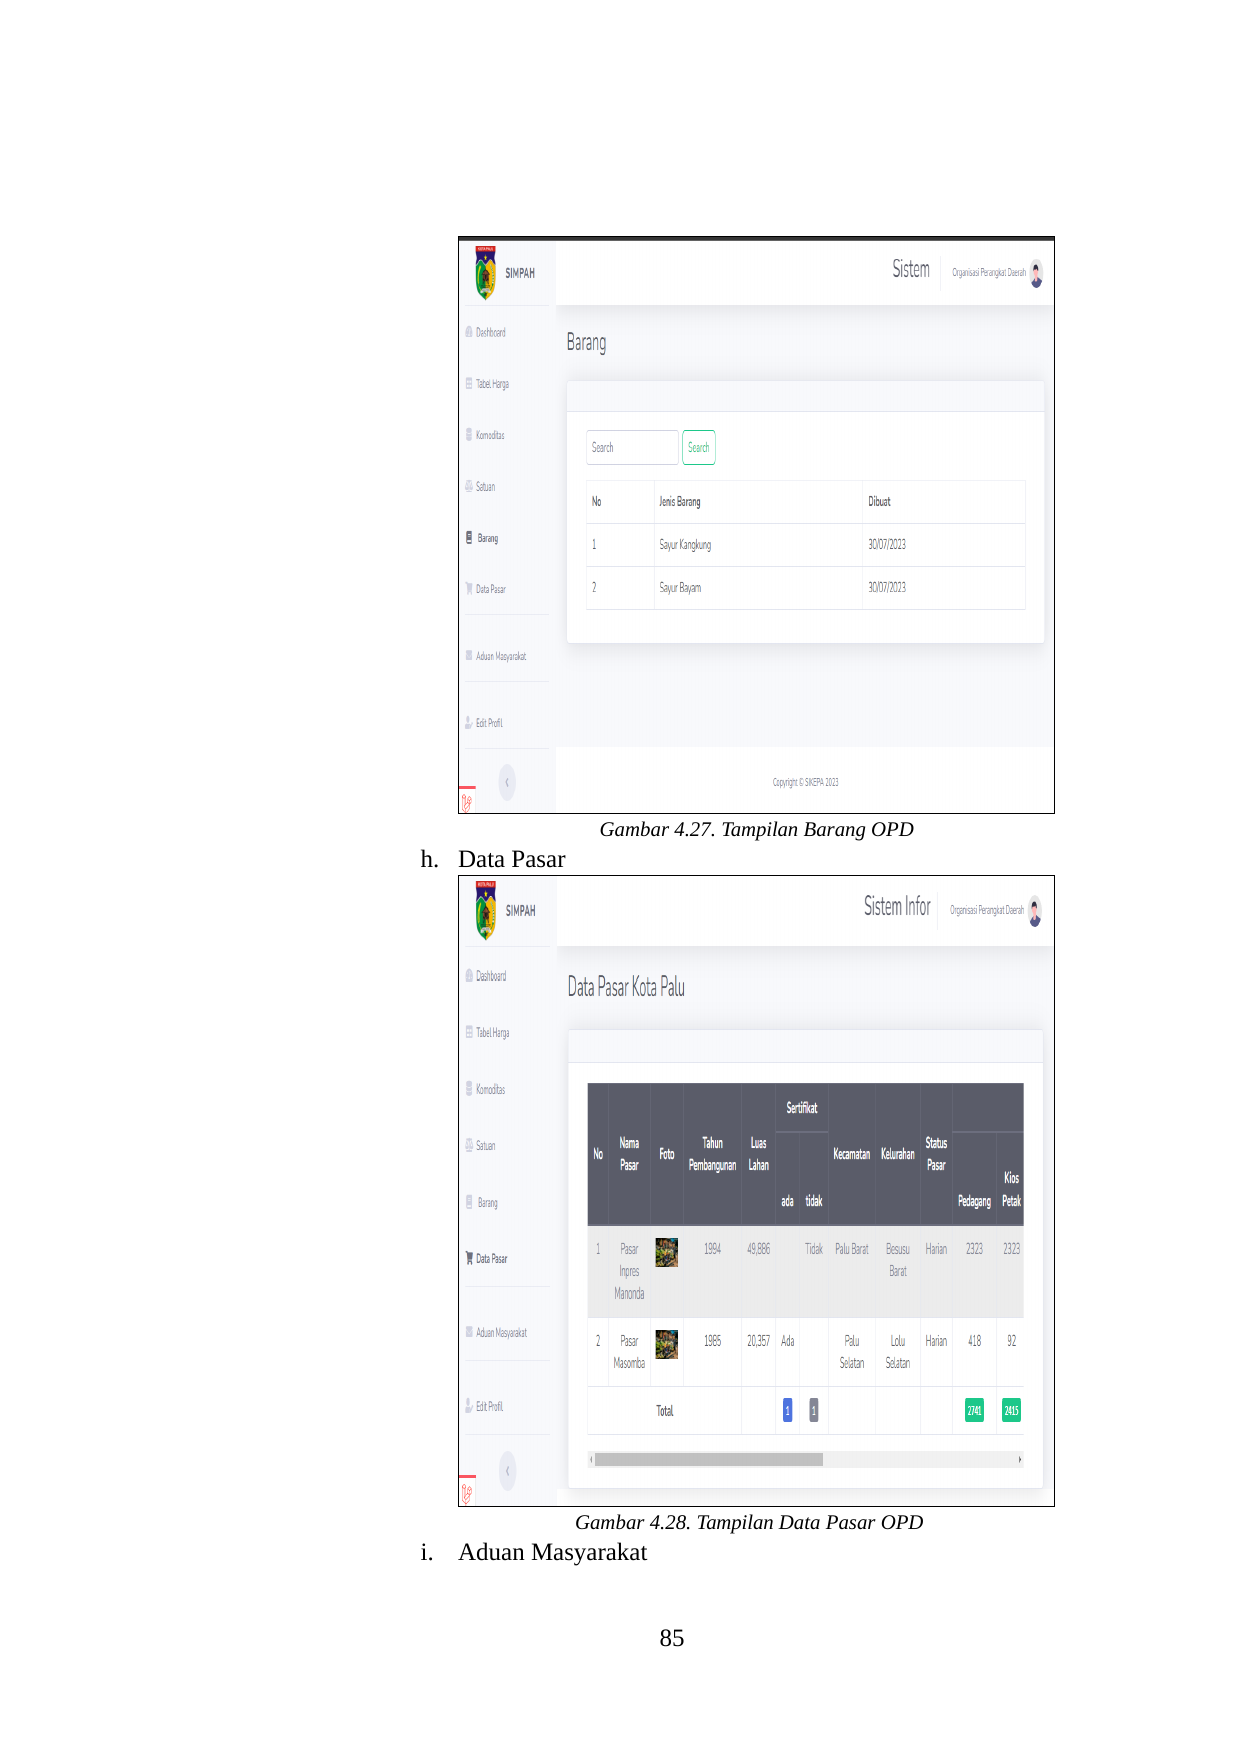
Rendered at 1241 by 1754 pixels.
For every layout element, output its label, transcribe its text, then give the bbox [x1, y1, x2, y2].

list Aduan Masyarakat [420, 1537, 1063, 1565]
list Gambar 4.28. Tampilan Data Pasar OPD [458, 1510, 1063, 1534]
list Gambar 4.27. Tampilan Barang OPD [458, 817, 1063, 841]
picture [459, 876, 1054, 1506]
list Data Pasar [420, 844, 1063, 872]
picture [459, 237, 1054, 813]
